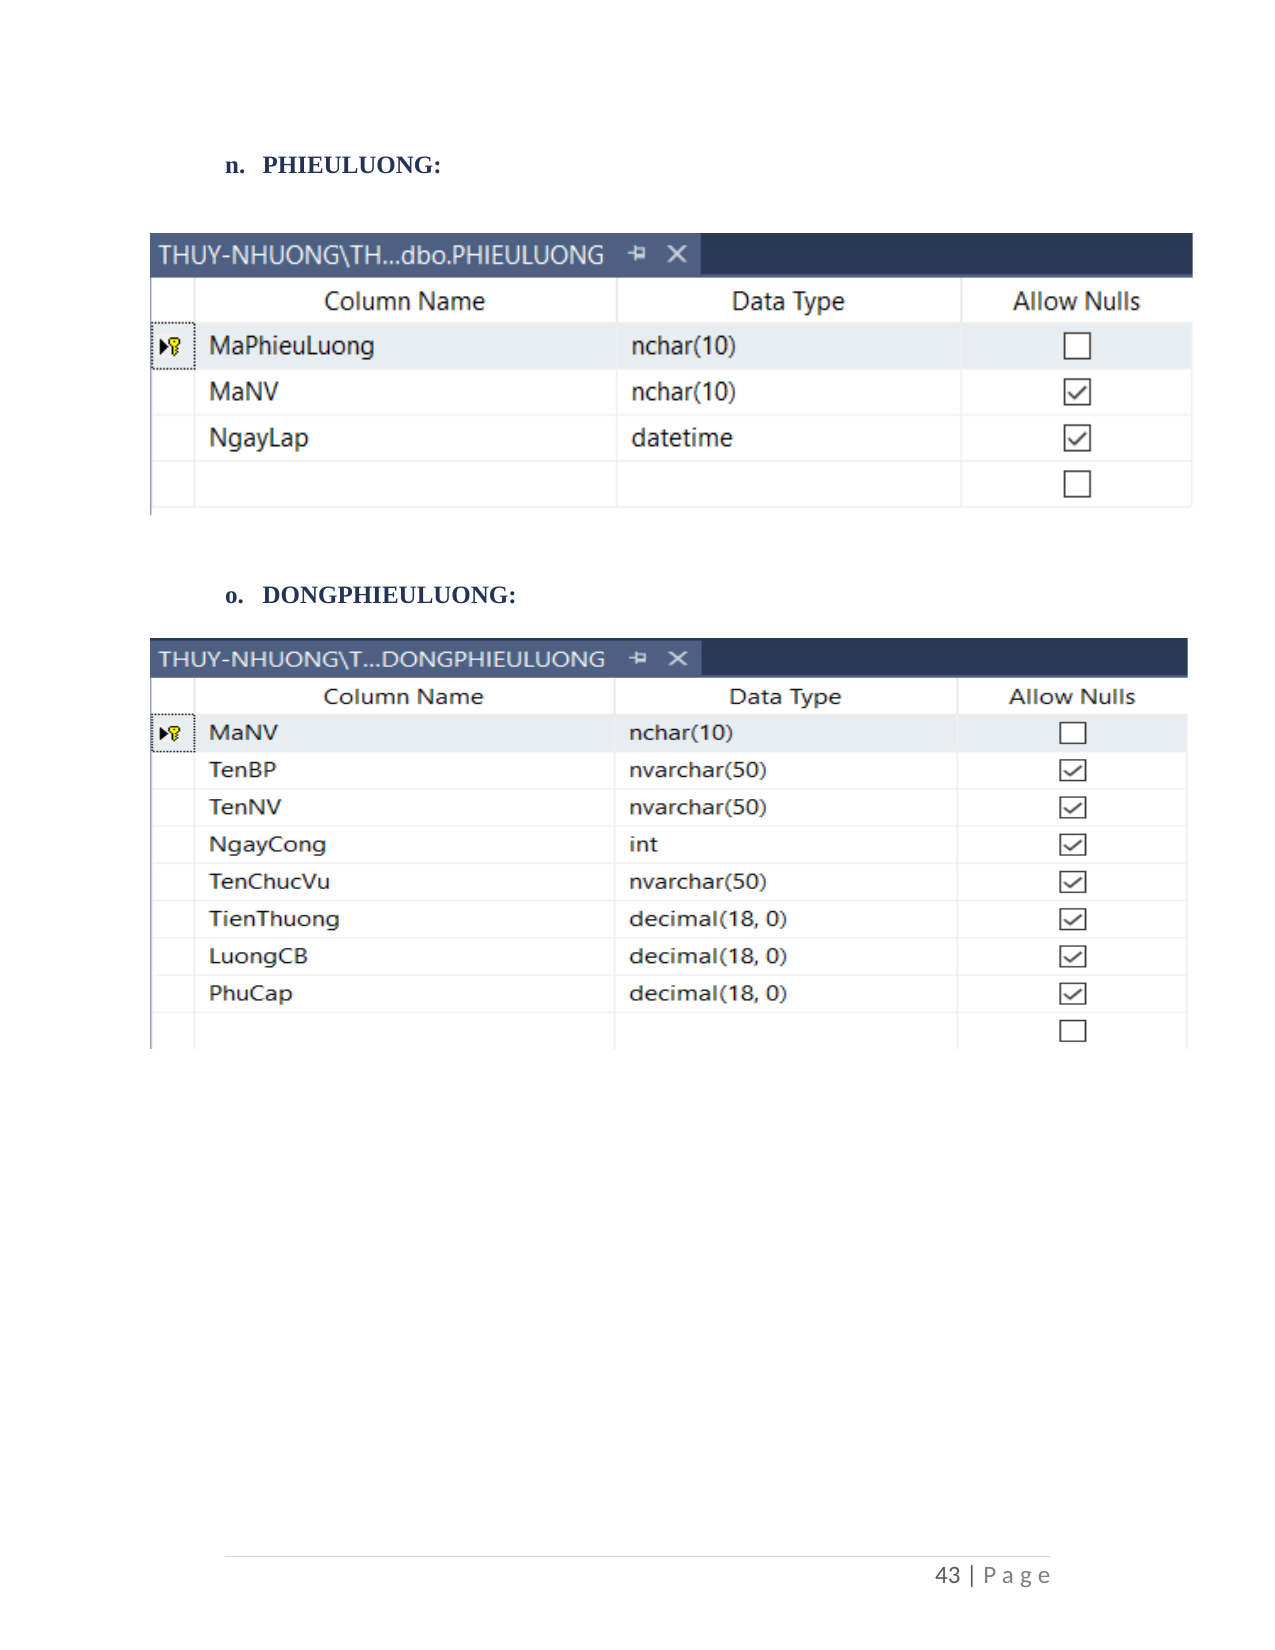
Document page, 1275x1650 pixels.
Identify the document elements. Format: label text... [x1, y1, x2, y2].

picture [150, 233, 1193, 515]
picture [150, 638, 1188, 1049]
subtitle DONGPHIEULUONG: [225, 581, 1050, 609]
subtitle PHIEULUONG: [225, 150, 1050, 179]
